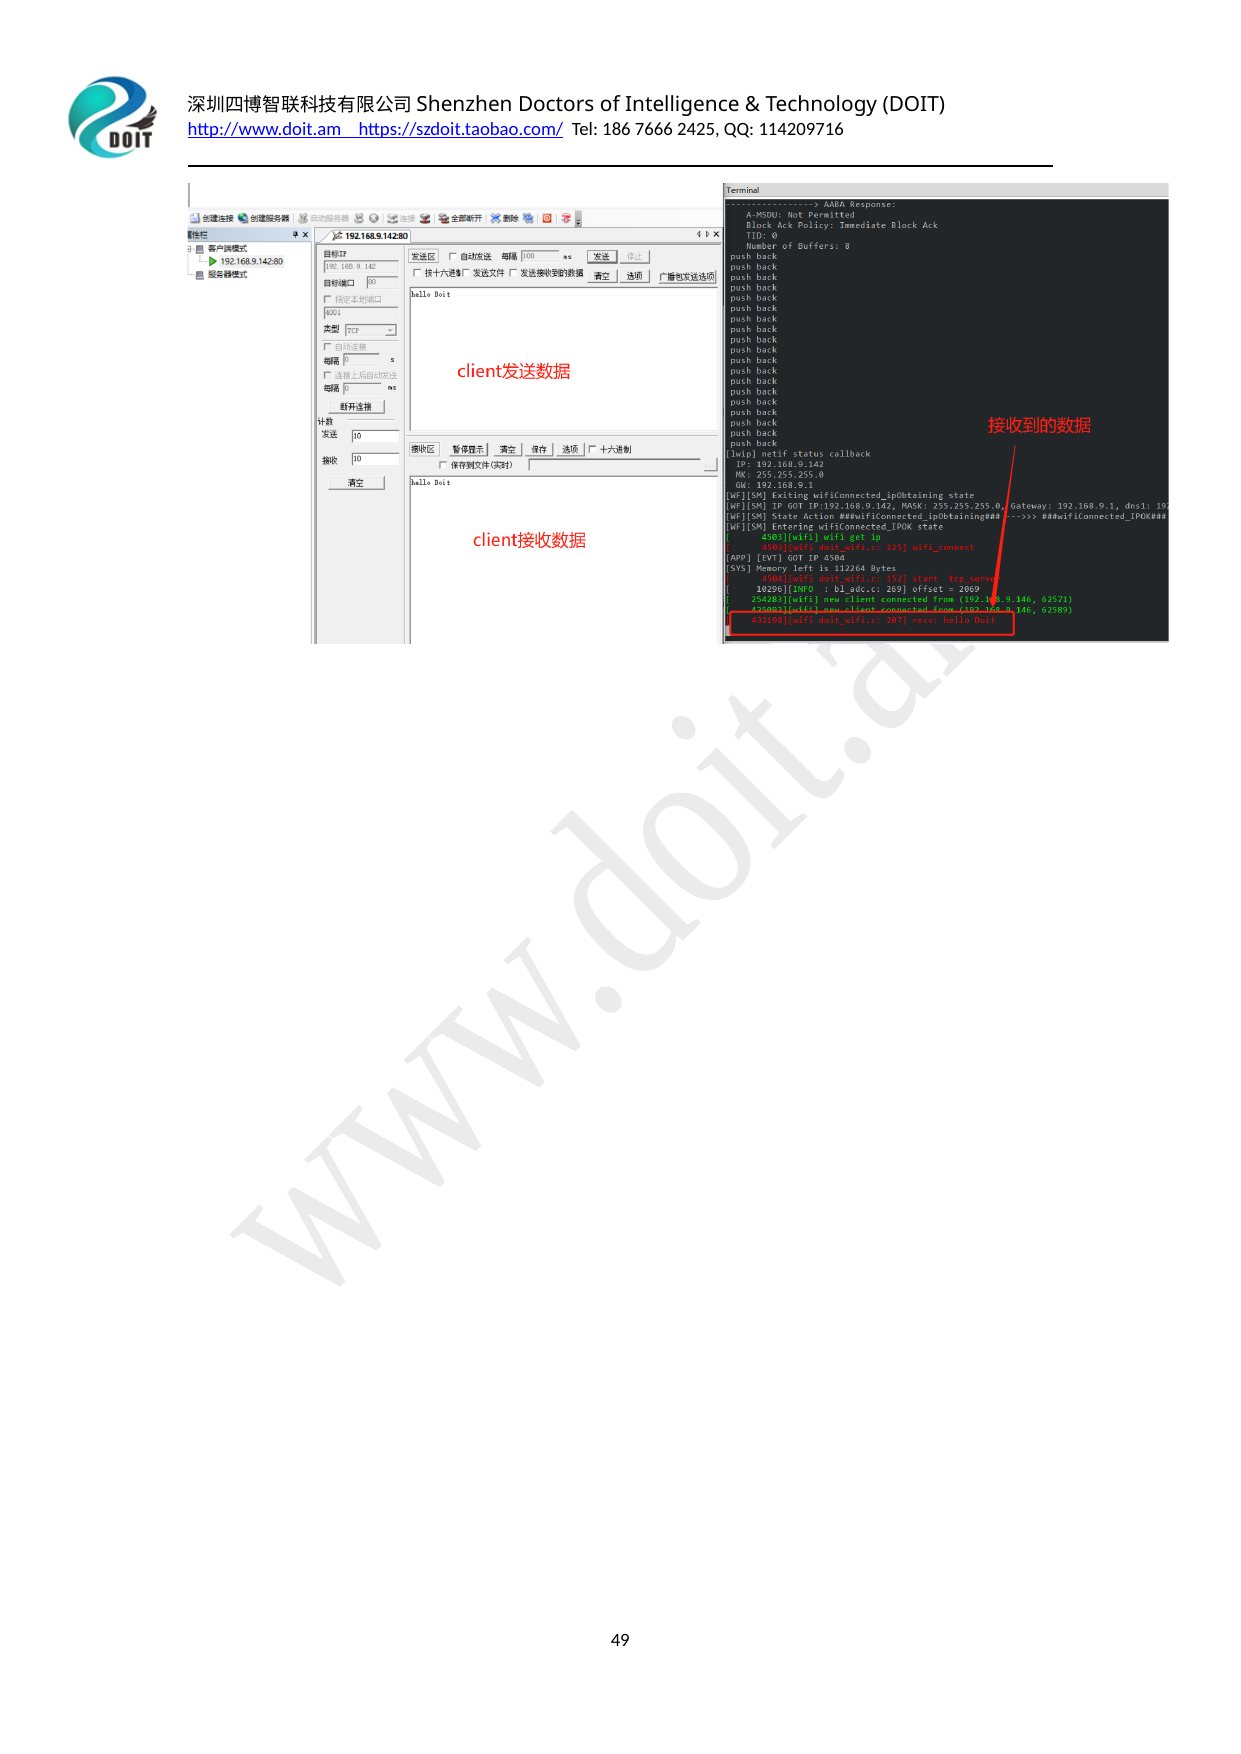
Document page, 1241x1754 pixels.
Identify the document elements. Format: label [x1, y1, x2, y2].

picture [63, 70, 164, 163]
picture [187, 183, 1169, 644]
